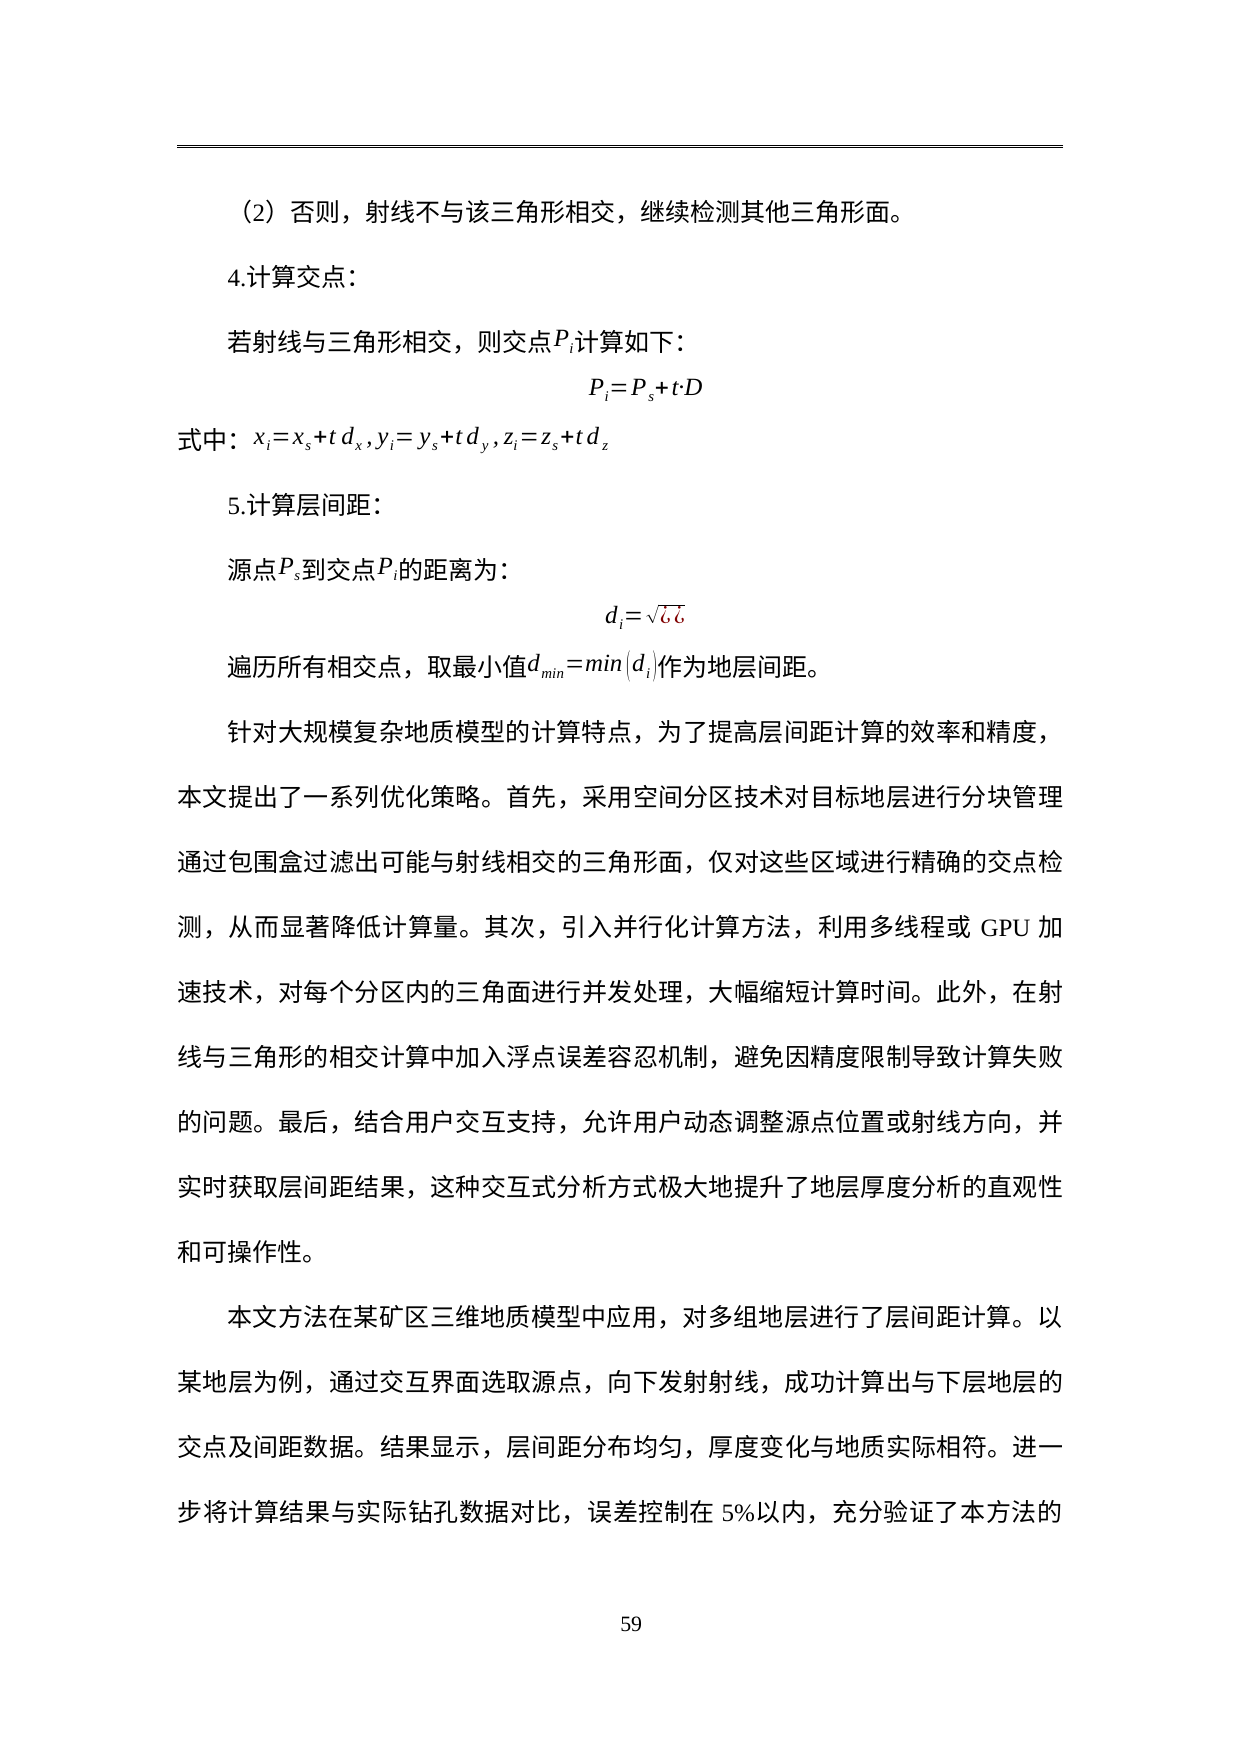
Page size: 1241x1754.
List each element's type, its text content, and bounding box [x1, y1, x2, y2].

text 遍历所有相交点，取最小值作为地层间距。 [177, 633, 1063, 698]
text 源点到交点的距离为： [177, 536, 1063, 601]
text 若射线与三角形相交，则交点计算如下： [177, 308, 1063, 373]
text 5.计算层间距： [177, 471, 1063, 536]
text 4.计算交点： [177, 243, 1063, 308]
text （2）否则，射线不与该三角形相交，继续检测其他三角形面。 [177, 178, 1063, 243]
text 式中： [177, 406, 1063, 471]
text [177, 1283, 1063, 1543]
text 针对大规模复杂地质模型的计算特点，为了提高层间距计算的效率和精度，本文提出了一系列优化策略。首先，采用空间分区技术对目标地层进行分块管理，通过包围盒过滤出可能与射线相交的三角形面，仅对这些区域进行精确的交点检测，从而显著降低计算量。其次，引入并行化计算方法，利用多线程或 GPU 加速技术，对每个分区内的三角面进行并发处理，大幅缩短计算时间。此外，在射线与三角形的相交计算中加入浮点误差容忍机制，避免因精度限制导致计算失败的问题。最后，结合用户交互支持，允许用户动态调整源点位置或射线方向，并实时获取层间距结果，这种交互式分析方式极大地提升了地层厚度分析的直观性和可操作性。 [177, 698, 1063, 1283]
